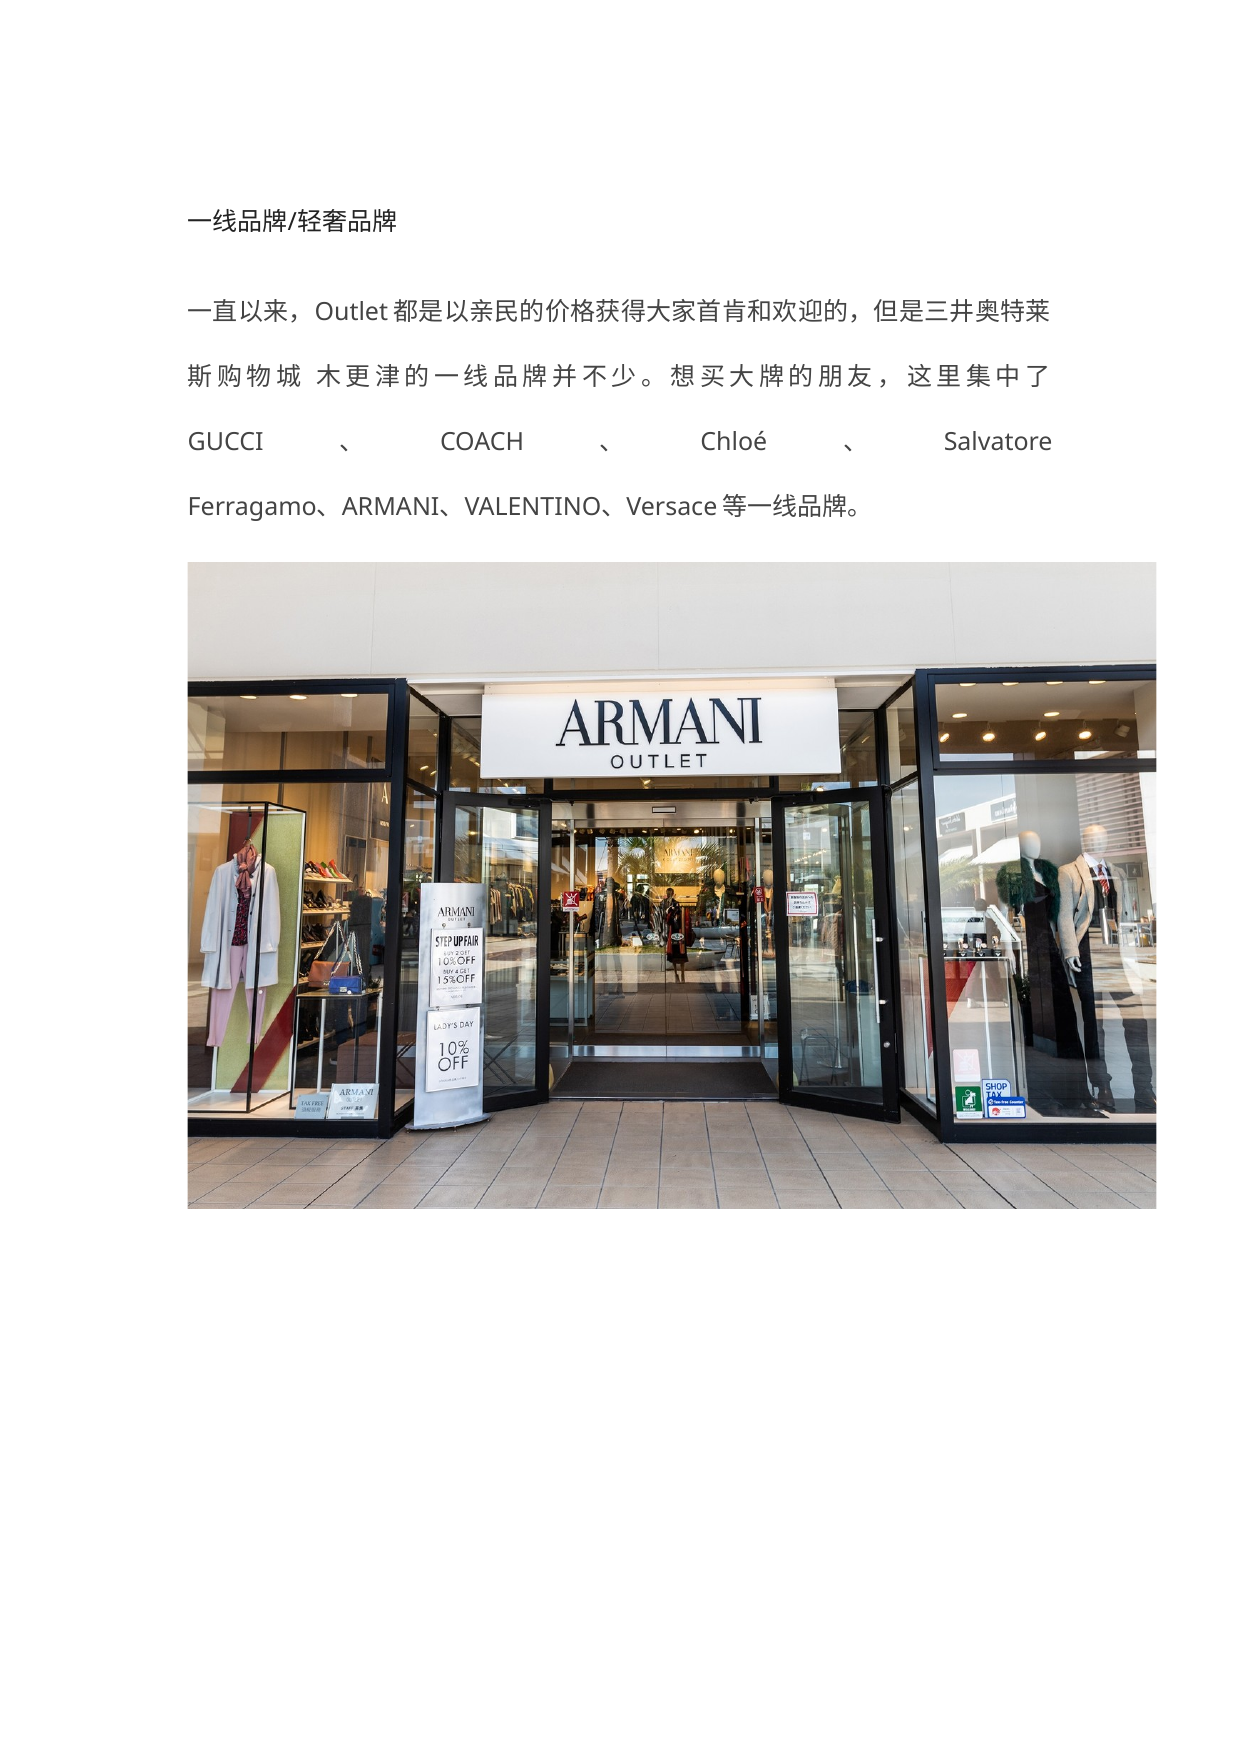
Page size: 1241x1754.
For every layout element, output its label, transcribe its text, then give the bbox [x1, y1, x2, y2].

subtitle 一线品牌/轻奢品牌 [187, 187, 1053, 252]
text 一直以来，Outlet都是以亲民的价格获得大家首肯和欢迎的，但是三井奥特莱斯购物城 木更津的一线品牌并不少。想买大牌的朋友，这里集中了GUCCI、COACH、Chloé、Salvatore Ferragamo、ARMANI、VALENTINO、Versace等一线品牌。 [187, 277, 1053, 537]
picture [187, 562, 1157, 1209]
